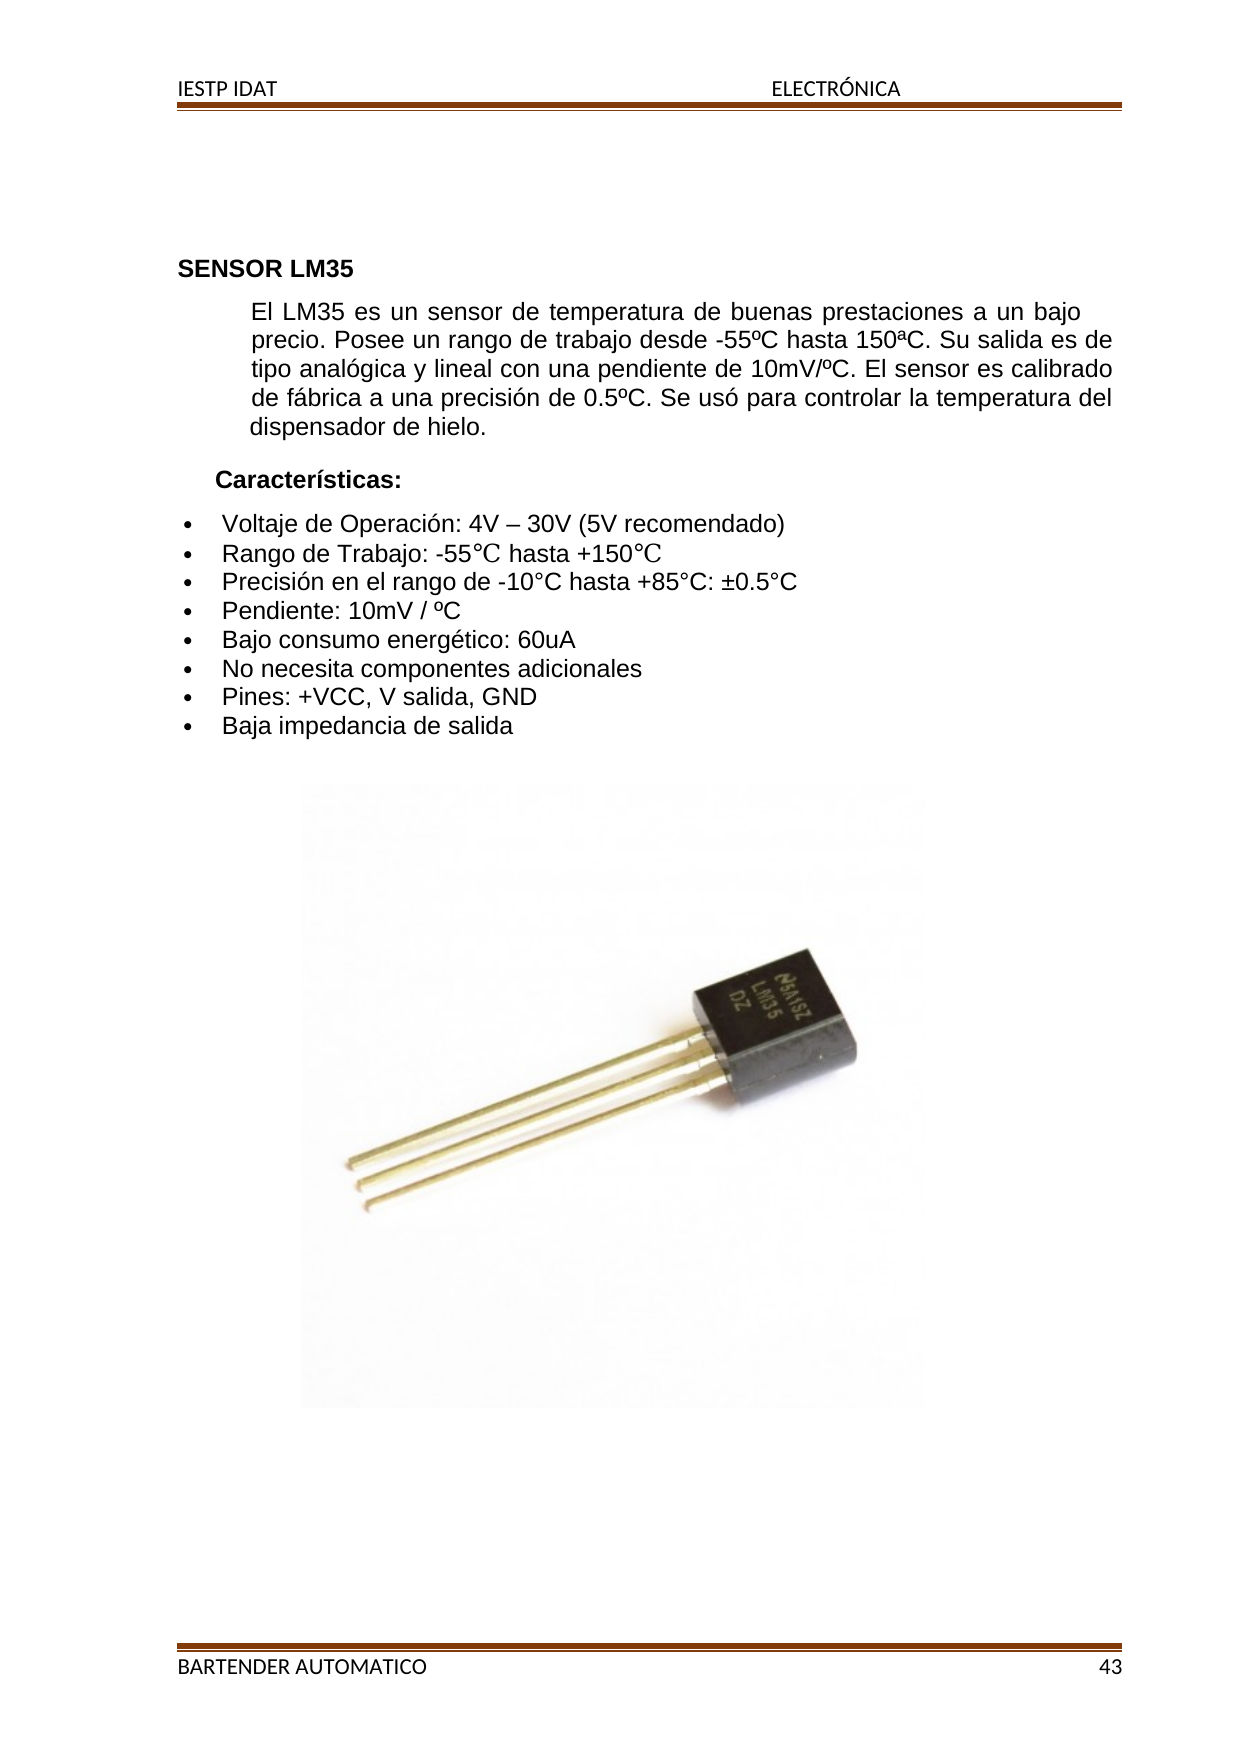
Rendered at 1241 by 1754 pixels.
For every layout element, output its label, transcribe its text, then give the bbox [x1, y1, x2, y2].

list Voltaje de Operación: 4V – 30V (5V recomendado) [184, 508, 1122, 537]
list Pines: +VCC, V salida, GND [184, 682, 1122, 711]
list No necesita componentes adicionales [184, 654, 1122, 682]
list Baja impedancia de salida [184, 711, 1122, 740]
list Características: [177, 465, 1122, 494]
list Precisión en el rango de -10°C hasta +85°C: ±0.5°C [184, 567, 1122, 596]
list Bajo consumo energético: 60uA [184, 625, 1122, 654]
list Pendiente: 10mV / ºC [184, 596, 1122, 625]
text El LM35 es un sensor de temperatura de buenas prestaciones a un bajo precio. Posee un rango de trabajo desde -55ºC hasta 150ªC. Su salida es de tipo analógica y lineal con una pendiente de 10mV/ºC. El sensor es calibrado de fábrica a una precisión de 0.5ºC. Se usó para controlar la temperatura del dispensador de hielo. [215, 297, 1122, 440]
list Rango de Trabajo: -55℃ hasta +150℃ [184, 537, 1122, 567]
list SENSOR LM35 [177, 253, 1122, 282]
picture [301, 784, 925, 1408]
